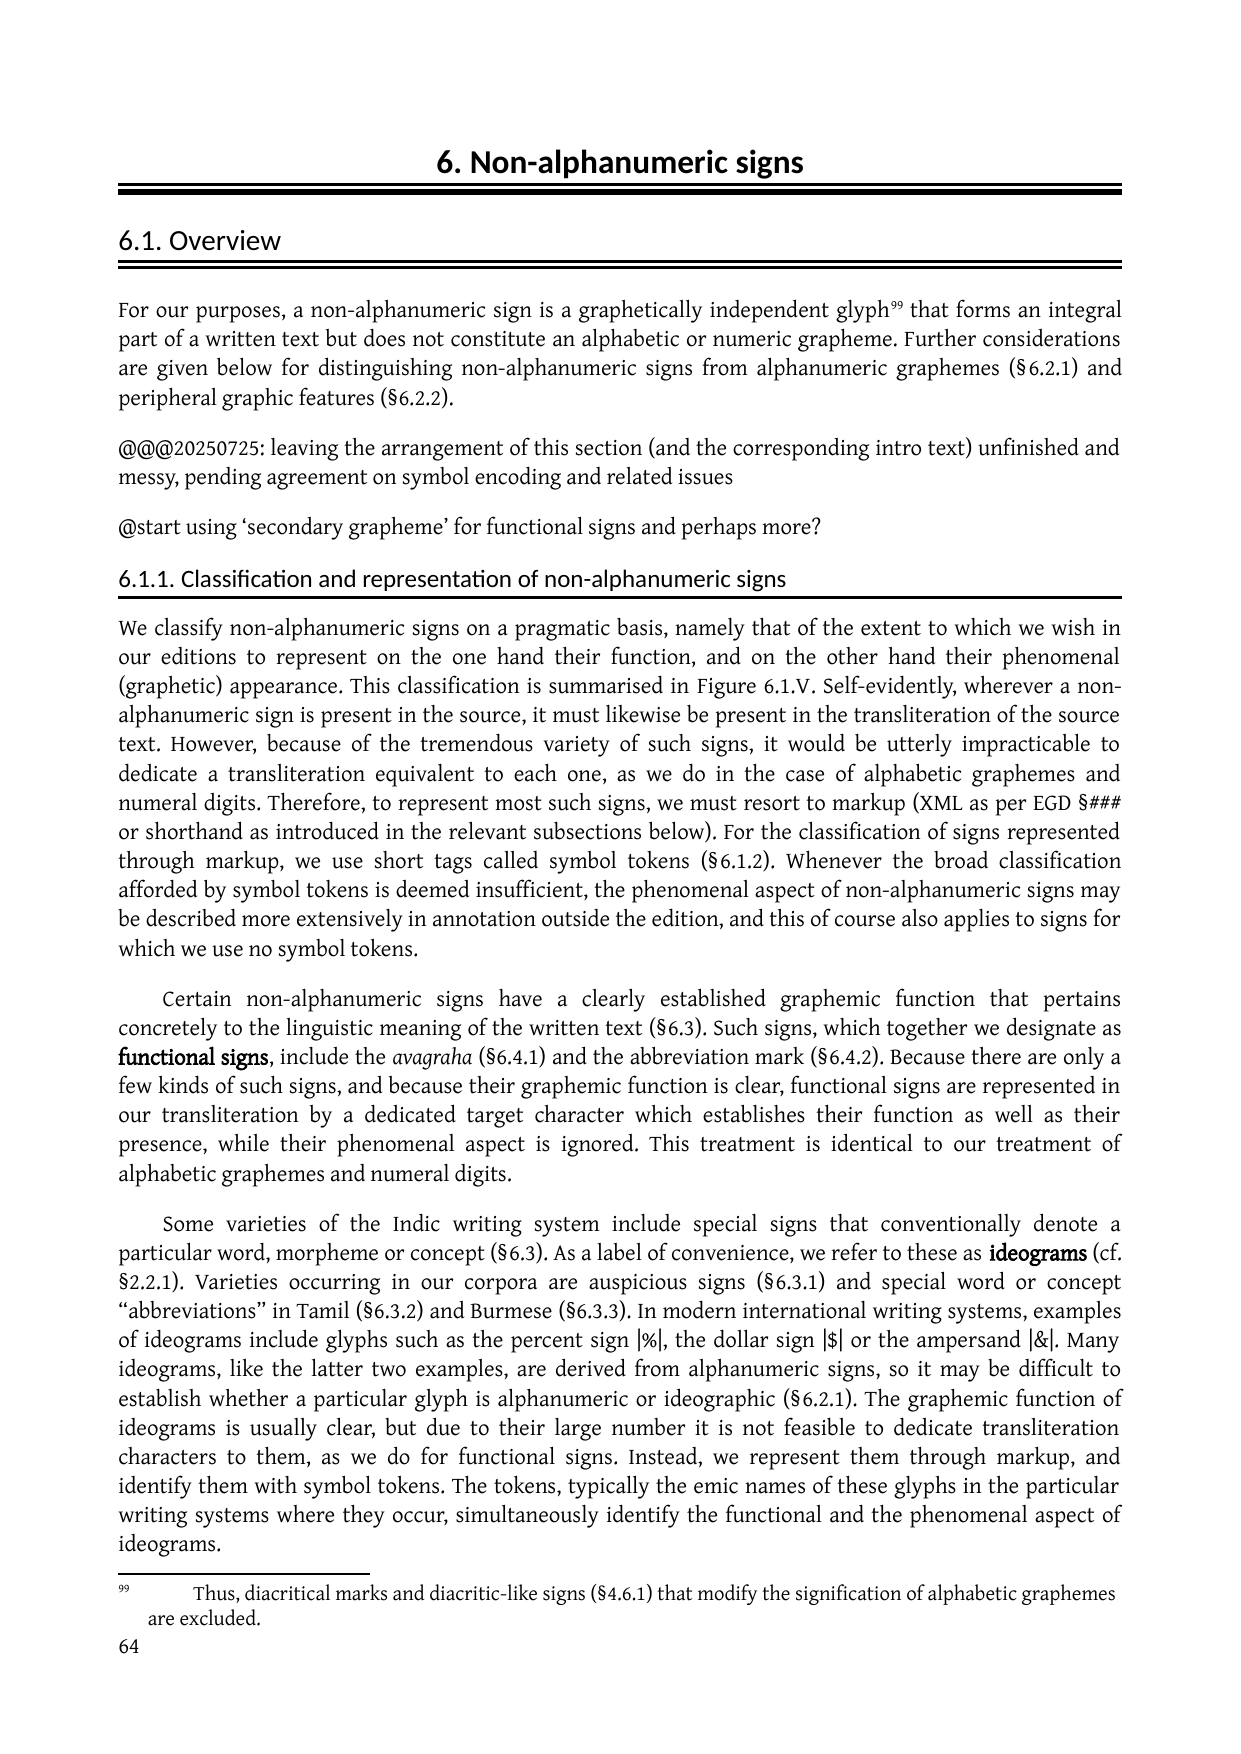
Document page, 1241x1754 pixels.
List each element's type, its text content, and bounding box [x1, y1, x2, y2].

text @@@20250725: leaving the arrangement of this section (and the corresponding intro text) unfinished and messy, pending agreement on symbol encoding and related issues [118, 432, 1122, 490]
text Some varieties of the Indic writing system include special signs that conventionally denote a particular word, morpheme or concept (§6.3). As a label of convenience, we refer to these as ideograms (cf. §2.2.1). Varieties occurring in our corpora are auspicious signs (§6.3.1) and special word or concept “abbreviations” in Tamil (§6.3.2) and Burmese (§6.3.3). In modern international writing systems, examples of ideograms include glyphs such as the percent sign |%|, the dollar sign |$| or the ampersand |&|. Many ideograms, like the latter two examples, are derived from alphanumeric signs, so it may be difficult to establish whether a particular glyph is alphanumeric or ideographic (§6.2.1). The graphemic function of ideograms is usually clear, but due to their large number it is not feasible to dedicate transliteration characters to them, as we do for functional signs. Instead, we represent them through markup, and identify them with symbol tokens. The tokens, typically the emic names of these glyphs in the particular writing systems where they occur, simultaneously identify the functional and the phenomenal aspect of ideograms. [118, 1208, 1122, 1558]
text We classify non-alphanumeric signs on a pragmatic basis, namely that of the extent to which we wish in our editions to represent on the one hand their function, and on the other hand their phenomenal (graphetic) appearance. This classification is summarised in Figure 6.1.A. Self-evidently, wherever a non-alphanumeric sign is present in the source, it must likewise be present in the transliteration of the source text. However, because of the tremendous variety of such signs, it would be utterly impracticable to dedicate a transliteration equivalent to each one, as we do in the case of alphabetic graphemes and numeral digits. Therefore, to represent most such signs, we must resort to markup (XML as per EGD §### or shorthand as introduced in the relevant subsections below). For the classification of signs represented through markup, we use short tags called symbol tokens (§6.1.2). Whenever the broad classification afforded by symbol tokens is deemed insufficient, the phenomenal aspect of non-alphanumeric signs may be described more extensively in annotation outside the edition, and this of course also applies to signs for which we use no symbol tokens. [118, 612, 1122, 962]
subtitle Non-alphanumeric signs [118, 143, 1122, 183]
subtitle Overview [118, 220, 1122, 260]
subtitle Classification and representation of non-alphanumeric signs [118, 561, 1122, 596]
text Certain non-alphanumeric signs have a clearly established graphemic function that pertains concretely to the linguistic meaning of the written text (§6.3). Such signs, which together we designate as functional signs, include the avagraha (§6.4.1) and the abbreviation mark (§6.4.2). Because there are only a few kinds of such signs, and because their graphemic function is clear, functional signs are represented in our transliteration by a dedicated target character which establishes their function as well as their presence, while their phenomenal aspect is ignored. This treatment is identical to our treatment of alphabetic graphemes and numeral digits. [118, 983, 1122, 1187]
text For our purposes, a non-alphanumeric sign is a graphetically independent glyph that forms an integral part of a written text but does not constitute an alphabetic or numeric grapheme. Further considerations are given below for distinguishing non-alphanumeric signs from alphanumeric graphemes (§6.2.1) and peripheral graphic features (§6.2.2). [118, 294, 1122, 411]
text @start using ‘secondary grapheme’ for functional signs and perhaps more? [118, 511, 1122, 540]
